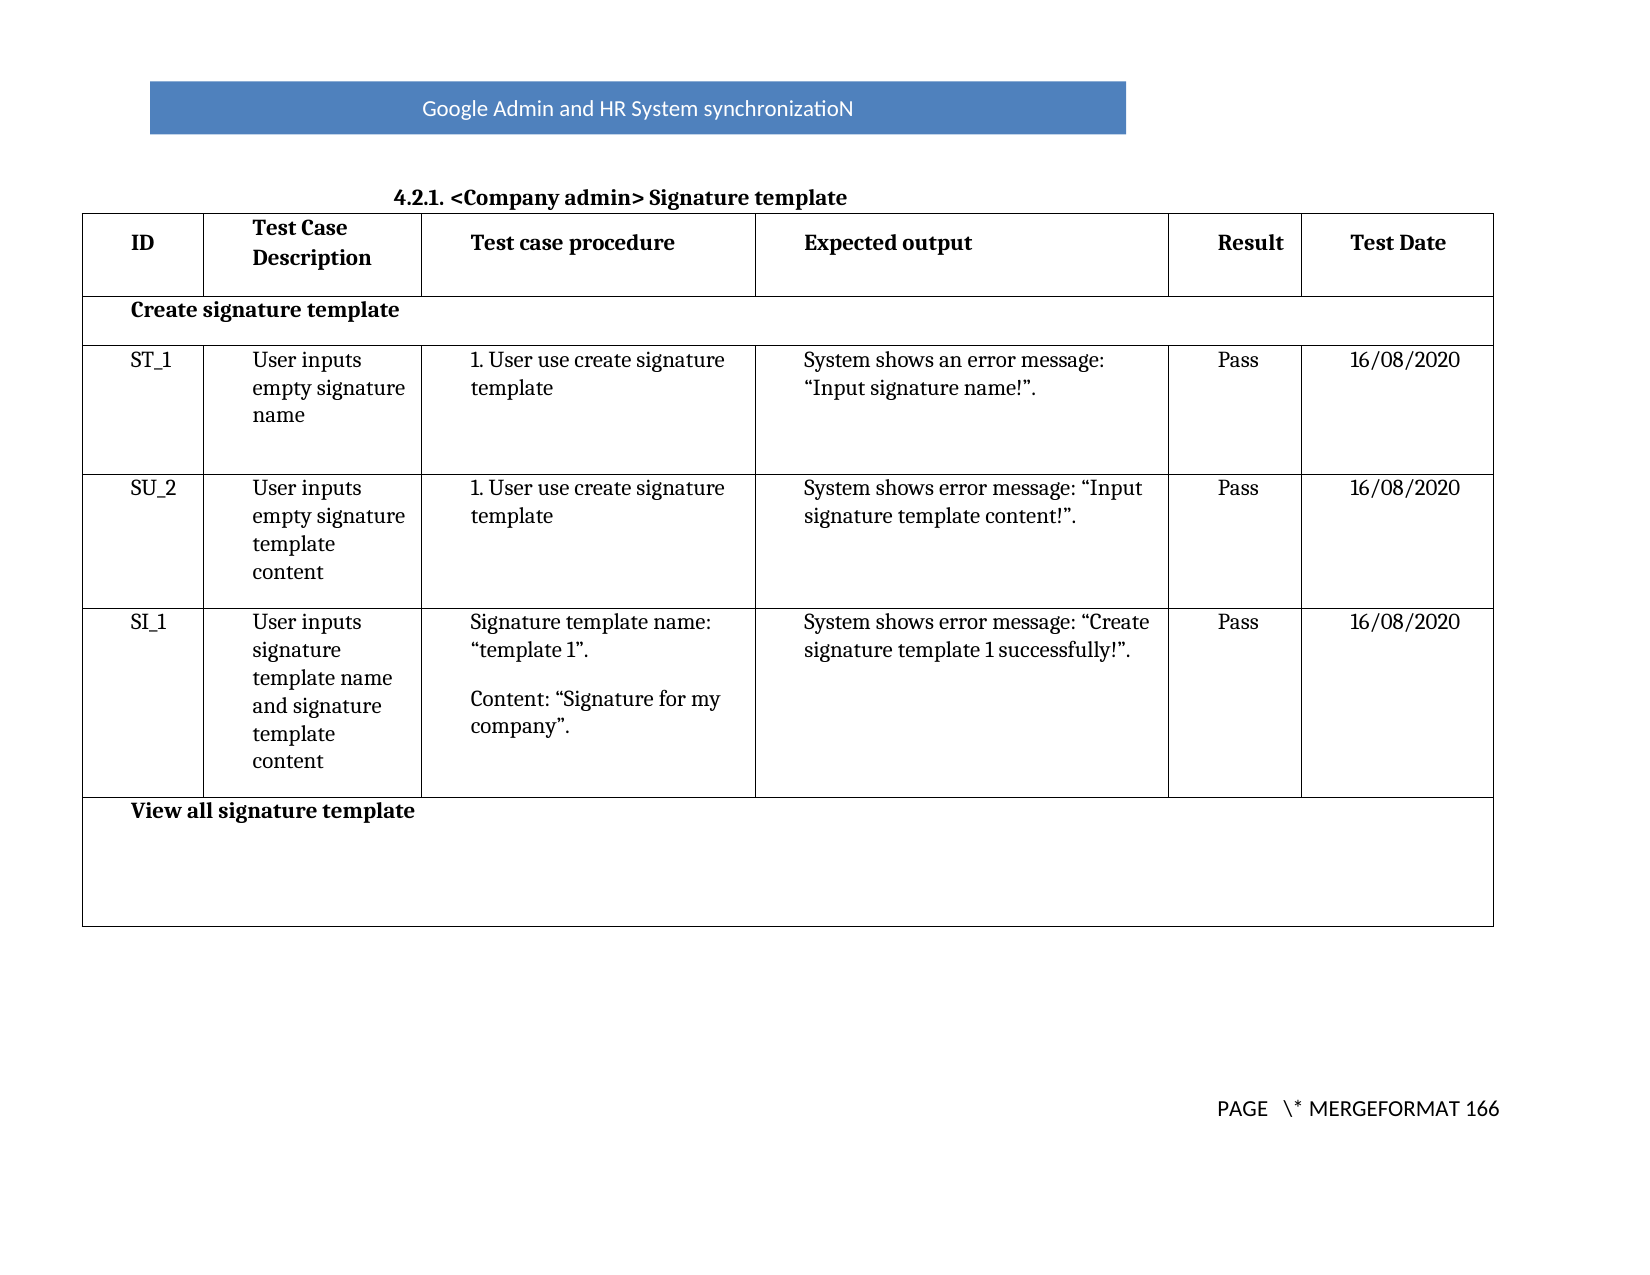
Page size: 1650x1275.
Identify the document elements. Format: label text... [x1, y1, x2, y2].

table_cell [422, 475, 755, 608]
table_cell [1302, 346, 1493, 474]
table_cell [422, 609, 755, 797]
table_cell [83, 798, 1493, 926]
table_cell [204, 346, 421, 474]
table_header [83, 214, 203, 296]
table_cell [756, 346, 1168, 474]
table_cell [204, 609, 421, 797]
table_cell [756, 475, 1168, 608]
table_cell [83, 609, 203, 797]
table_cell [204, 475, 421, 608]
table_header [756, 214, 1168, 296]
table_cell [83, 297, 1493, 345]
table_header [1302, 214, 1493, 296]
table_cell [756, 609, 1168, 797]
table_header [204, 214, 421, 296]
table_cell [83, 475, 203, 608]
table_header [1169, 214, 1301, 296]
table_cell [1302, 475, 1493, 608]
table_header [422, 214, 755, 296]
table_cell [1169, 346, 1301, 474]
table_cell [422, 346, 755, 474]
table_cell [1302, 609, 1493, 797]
subtitle <Company admin> Signature template [394, 185, 1500, 211]
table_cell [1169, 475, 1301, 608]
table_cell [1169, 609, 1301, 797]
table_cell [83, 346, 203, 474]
